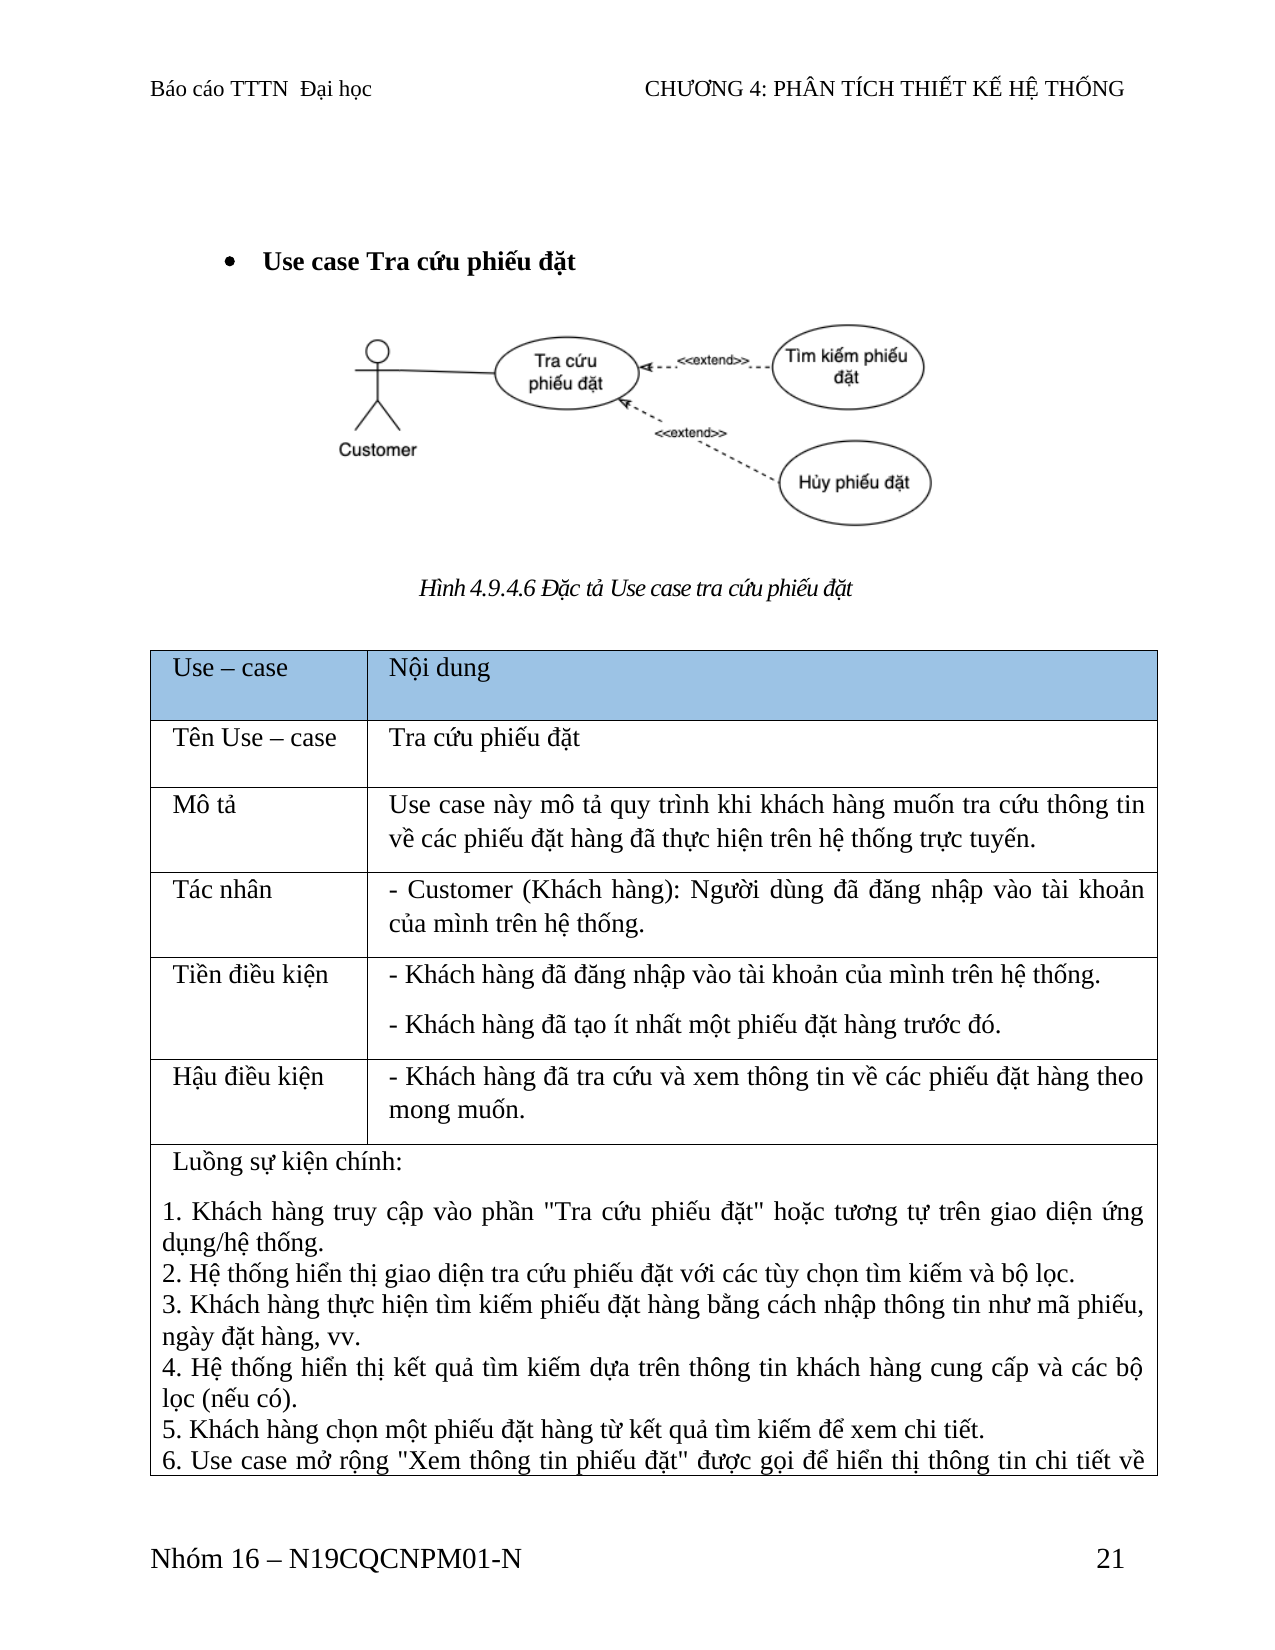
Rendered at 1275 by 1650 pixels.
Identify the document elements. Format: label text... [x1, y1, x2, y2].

picture [328, 302, 947, 555]
table_cell Hậu điều kiện [151, 1060, 367, 1144]
table_cell - Khách hàng đã đăng nhập vào tài khoản của mình trên hệ thống. - Khách hàng đã tạo ít nhất một phiếu đặt hàng trước đó. [368, 958, 1157, 1059]
table_cell Tra cứu phiếu đặt [368, 721, 1157, 787]
table_cell Mô tả [151, 788, 367, 872]
table_cell - Customer (Khách hàng): Người dùng đã đăng nhập vào tài khoản của mình trên hệ thống. [368, 873, 1157, 957]
table_cell Use case này mô tả quy trình khi khách hàng muốn tra cứu thông tin về các phiếu đặt hàng đã thực hiện trên hệ thống trực tuyến. [368, 788, 1157, 872]
table_cell Tác nhân [151, 873, 367, 957]
table_cell - Khách hàng đã tra cứu và xem thông tin về các phiếu đặt hàng theo mong muốn. [368, 1060, 1157, 1144]
table_cell Tên Use – case [151, 721, 367, 787]
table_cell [151, 1145, 1157, 1475]
table_cell Tiền điều kiện [151, 958, 367, 1059]
table_header Use – case [151, 651, 367, 720]
table_header Nội dung [368, 651, 1157, 720]
list Use case Tra cứu phiếu đặt [225, 245, 1125, 277]
